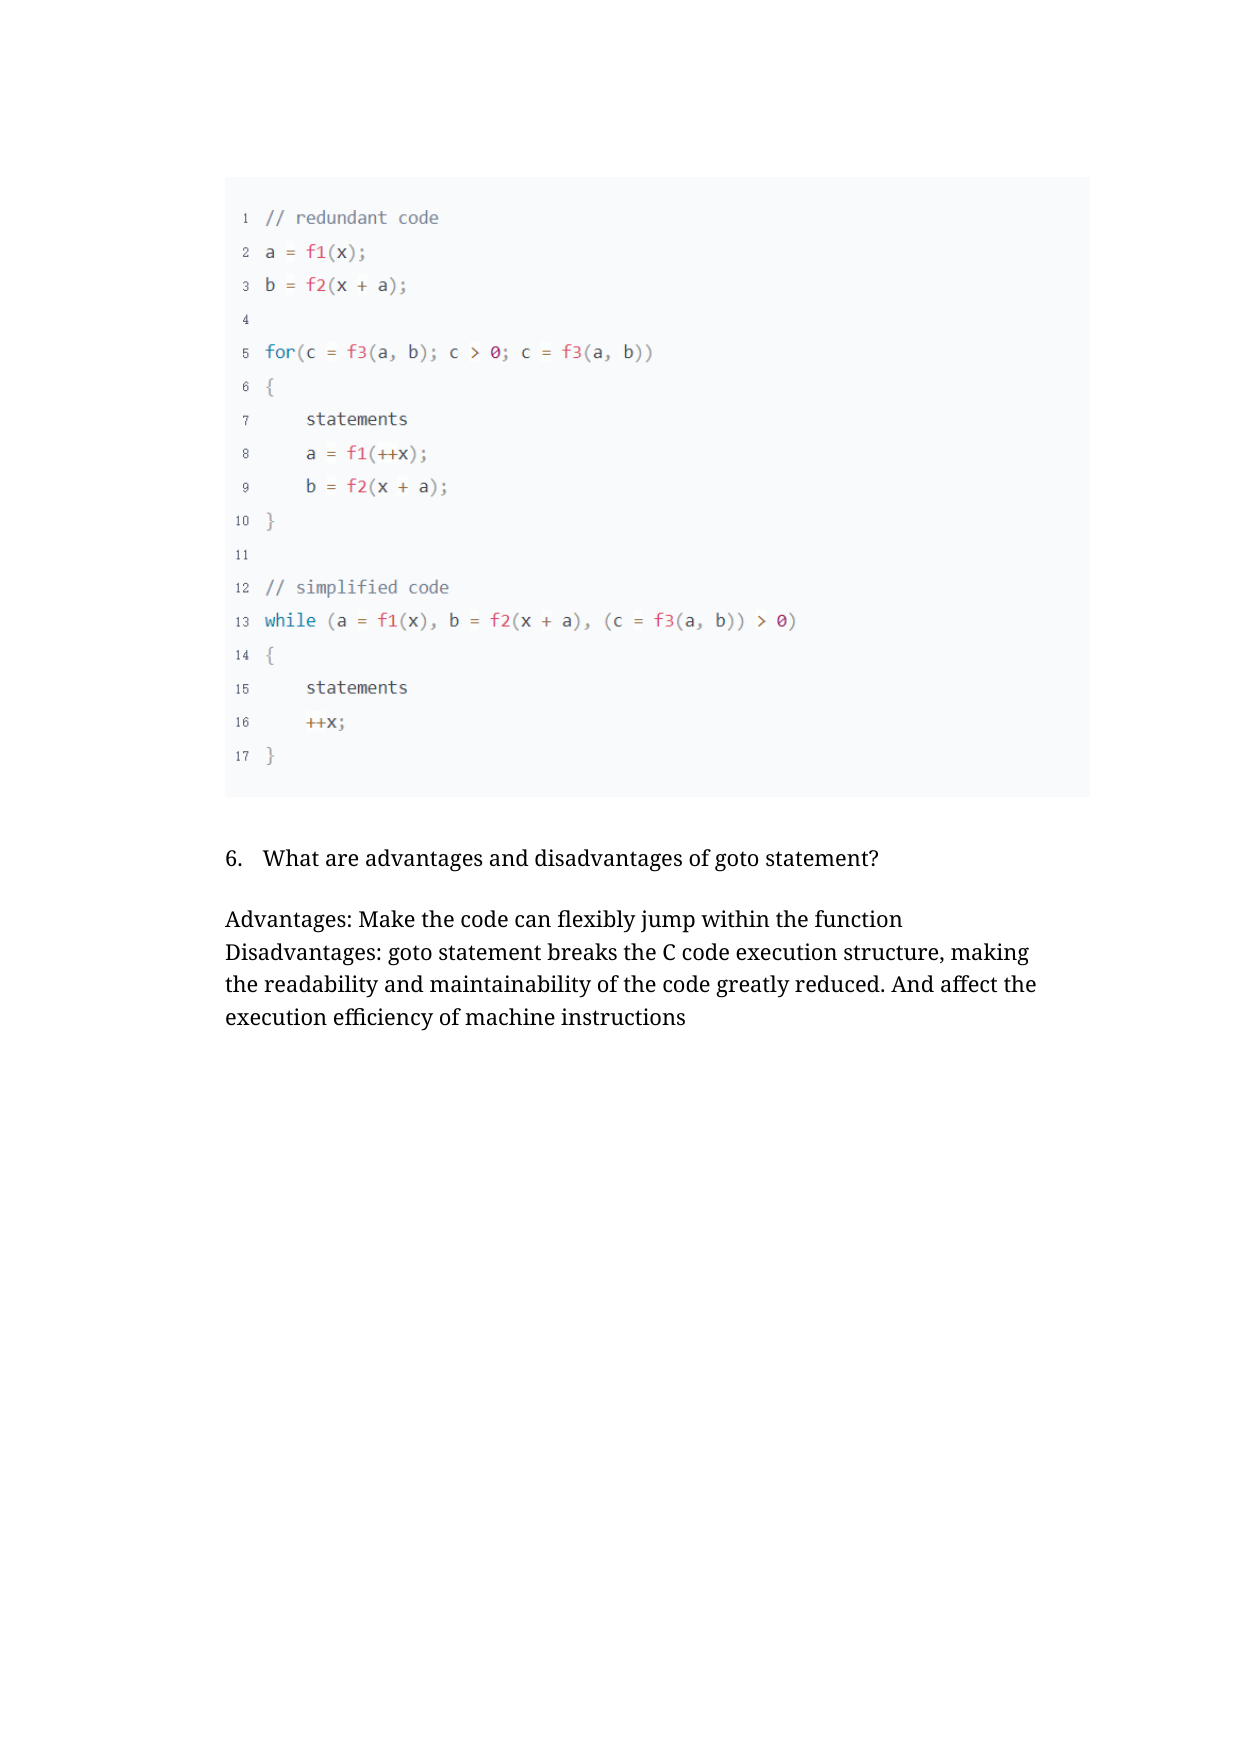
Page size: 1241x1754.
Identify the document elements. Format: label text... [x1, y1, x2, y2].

text Advantages: Make the code can flexibly jump within the function [225, 903, 1053, 935]
list What are advantages and disadvantages of goto statement? [225, 841, 1053, 874]
text Disadvantages: goto statement breaks the C code execution structure, making the readability and maintainability of the code greatly reduced. And affect the execution efficiency of machine instructions [225, 935, 1053, 1033]
picture [225, 177, 1091, 797]
